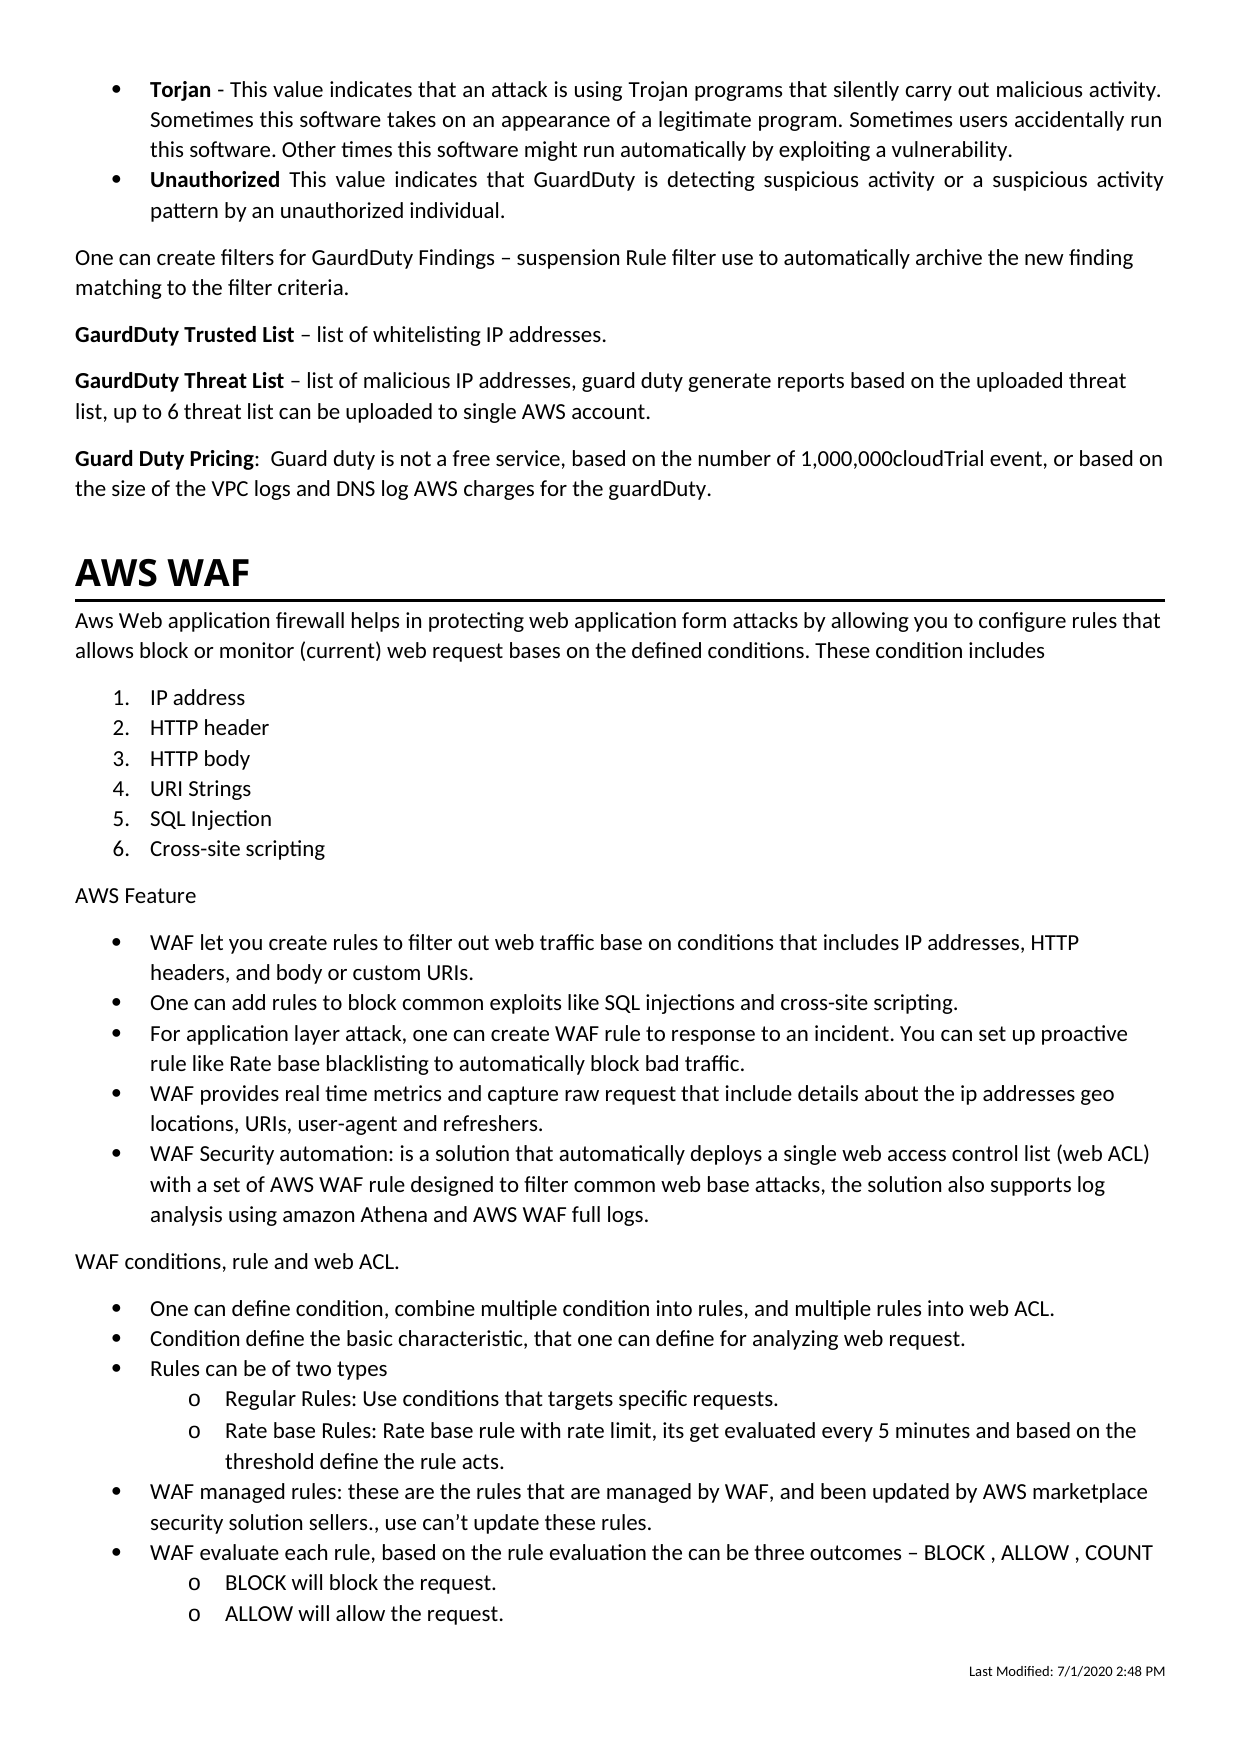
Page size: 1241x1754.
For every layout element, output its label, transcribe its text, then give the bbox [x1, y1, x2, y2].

text Guard Duty Pricing: Guard duty is not a free service, based on the number of 1,000,000cloudTrial event, or based on the size of the VPC logs and DNS log AWS charges for the guardDuty. [75, 444, 1165, 502]
list One can define condition, combine multiple condition into rules, and multiple rules into web ACL. [112, 1294, 1165, 1322]
text GaurdDuty Threat List – list of malicious IP addresses, guard duty generate reports based on the uploaded threat list, up to 6 threat list can be uploaded to single AWS account. [75, 367, 1165, 425]
list WAF managed rules: these are the rules that are managed by WAF, and been updated by AWS marketplace security solution sellers., use can’t update these rules. [112, 1477, 1165, 1536]
list IP address [112, 683, 1165, 711]
list WAF let you create rules to filter out web traffic base on conditions that includes IP addresses, HTTP headers, and body or custom URIs. [112, 928, 1165, 986]
list Cross-site scripting [112, 834, 1165, 862]
list Regular Rules: Use conditions that targets specific requests. [187, 1384, 1165, 1413]
list URI Strings [112, 774, 1165, 802]
subtitle AWS WAF [75, 546, 1165, 599]
list Rules can be of two types [112, 1354, 1165, 1382]
list HTTP body [112, 744, 1165, 772]
list For application layer attack, one can create WAF rule to response to an incident. You can set up proactive rule like Rate base blacklisting to automatically block bad traffic. [112, 1019, 1165, 1077]
text One can create filters for GaurdDuty Findings – suspension Rule filter use to automatically archive the new finding matching to the filter criteria. [75, 243, 1165, 301]
list WAF evaluate each rule, based on the rule evaluation the can be three outcomes – BLOCK , ALLOW , COUNT [112, 1538, 1165, 1566]
text GaurdDuty Trusted List – list of whitelisting IP addresses. [75, 320, 1165, 348]
text Aws Web application firewall helps in protecting web application form attacks by allowing you to configure rules that allows block or monitor (current) web request bases on the defined conditions. These condition includes [75, 606, 1165, 664]
list Rate base Rules: Rate base rule with rate limit, its get evaluated every 5 minutes and based on the threshold define the rule acts. [187, 1416, 1165, 1475]
list Condition define the basic characteristic, that one can define for analyzing web request. [112, 1324, 1165, 1352]
list HTTP header [112, 713, 1165, 742]
text AWS Feature [75, 881, 1165, 909]
list ALLOW will allow the request. [187, 1599, 1165, 1629]
list Unauthorized This value indicates that GuardDuty is detecting suspicious activity or a suspicious activity pattern by an unauthorized individual. [112, 166, 1165, 224]
list Torjan - This value indicates that an attack is using Trojan programs that silently carry out malicious activity. Sometimes this software takes on an appearance of a legitimate program. Sometimes users accidentally run this software. Other times this software might run automatically by exploiting a vulnerability. [112, 75, 1165, 163]
list BLOCK will block the request. [187, 1568, 1165, 1597]
list SQL Injection [112, 804, 1165, 832]
list WAF Security automation: is a solution that automatically deploys a single web access control list (web ACL) with a set of AWS WAF rule designed to filter common web base attacks, the solution also supports log analysis using amazon Athena and AWS WAF full logs. [112, 1139, 1165, 1228]
list WAF provides real time metrics and capture raw request that include details about the ip addresses geo locations, URIs, user-agent and refreshers. [112, 1079, 1165, 1137]
list One can add rules to block common exploits like SQL injections and cross-site scripting. [112, 988, 1165, 1017]
text WAF conditions, rule and web ACL. [75, 1247, 1165, 1275]
